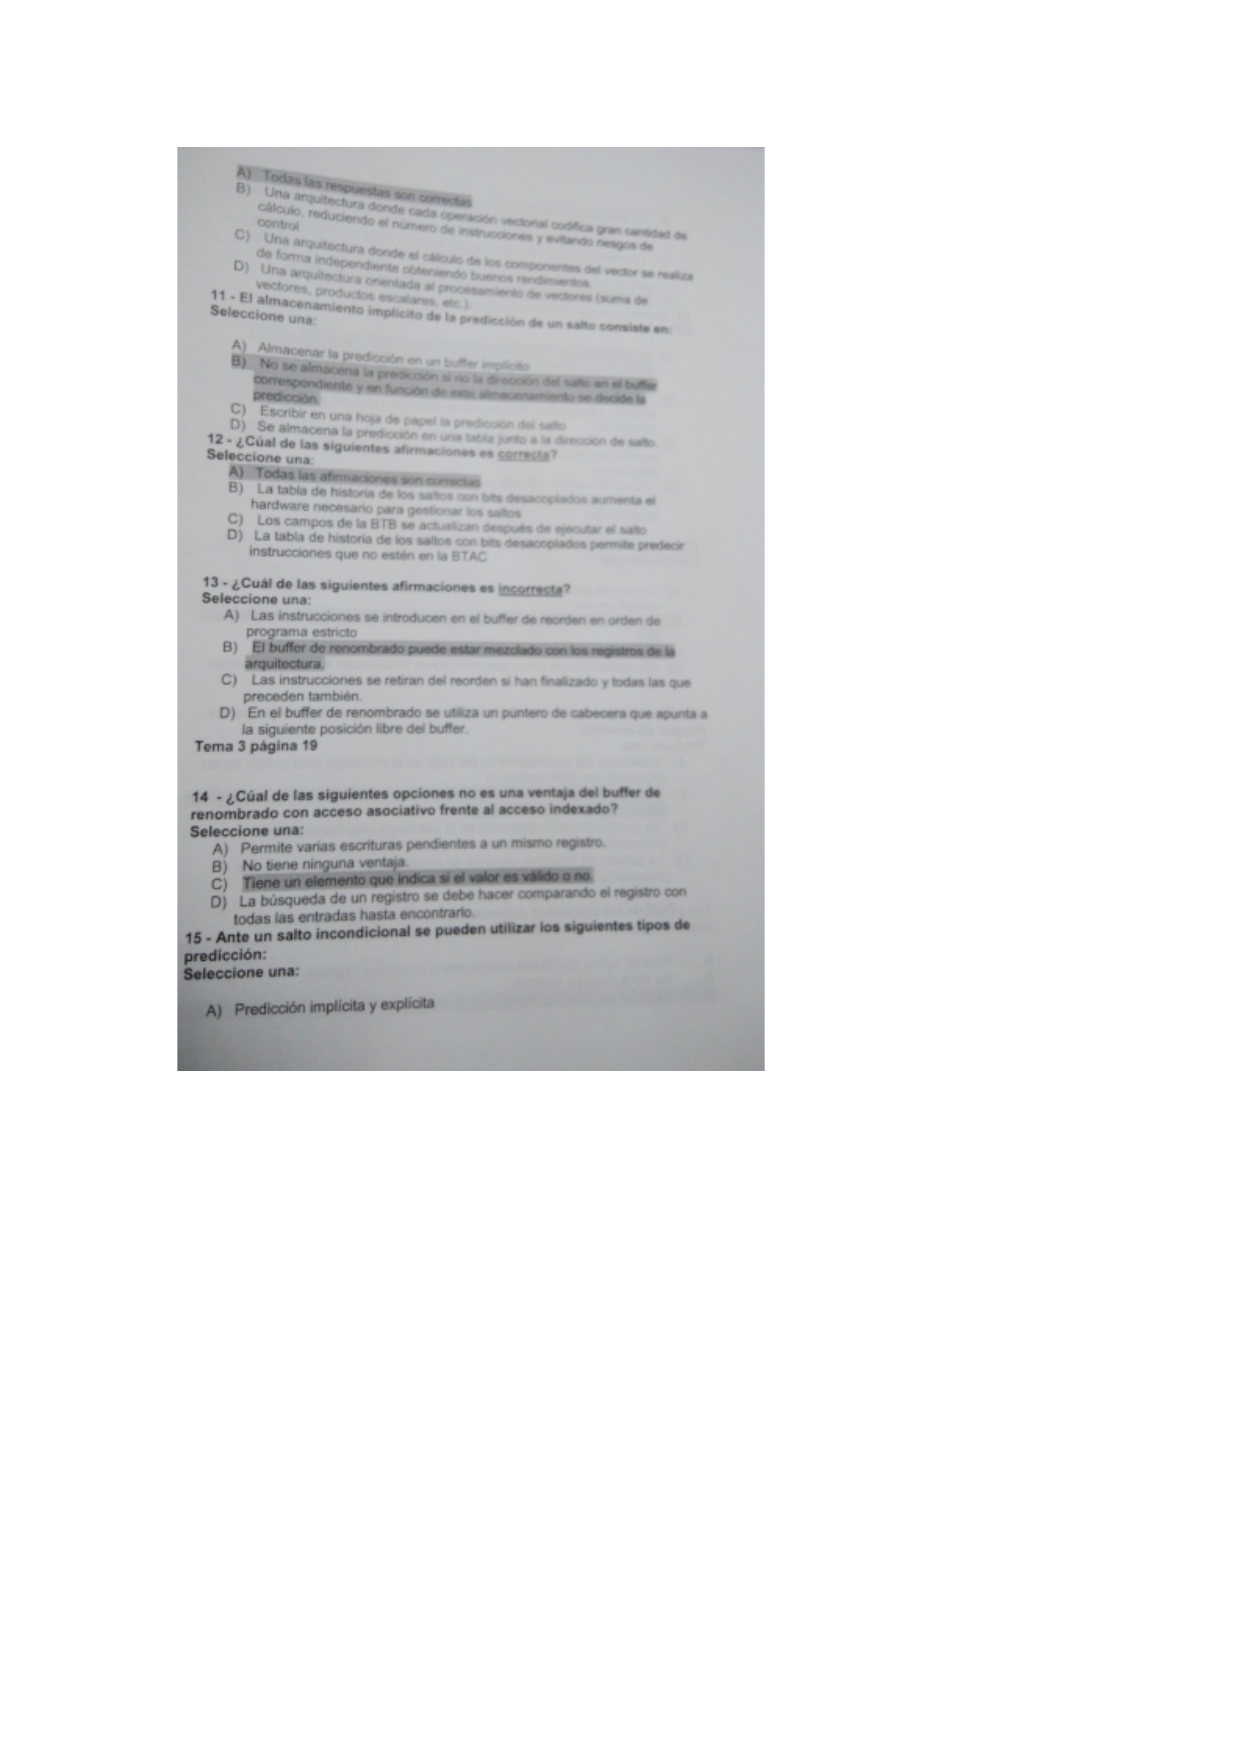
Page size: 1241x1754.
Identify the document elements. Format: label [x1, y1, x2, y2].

picture [177, 147, 765, 1071]
